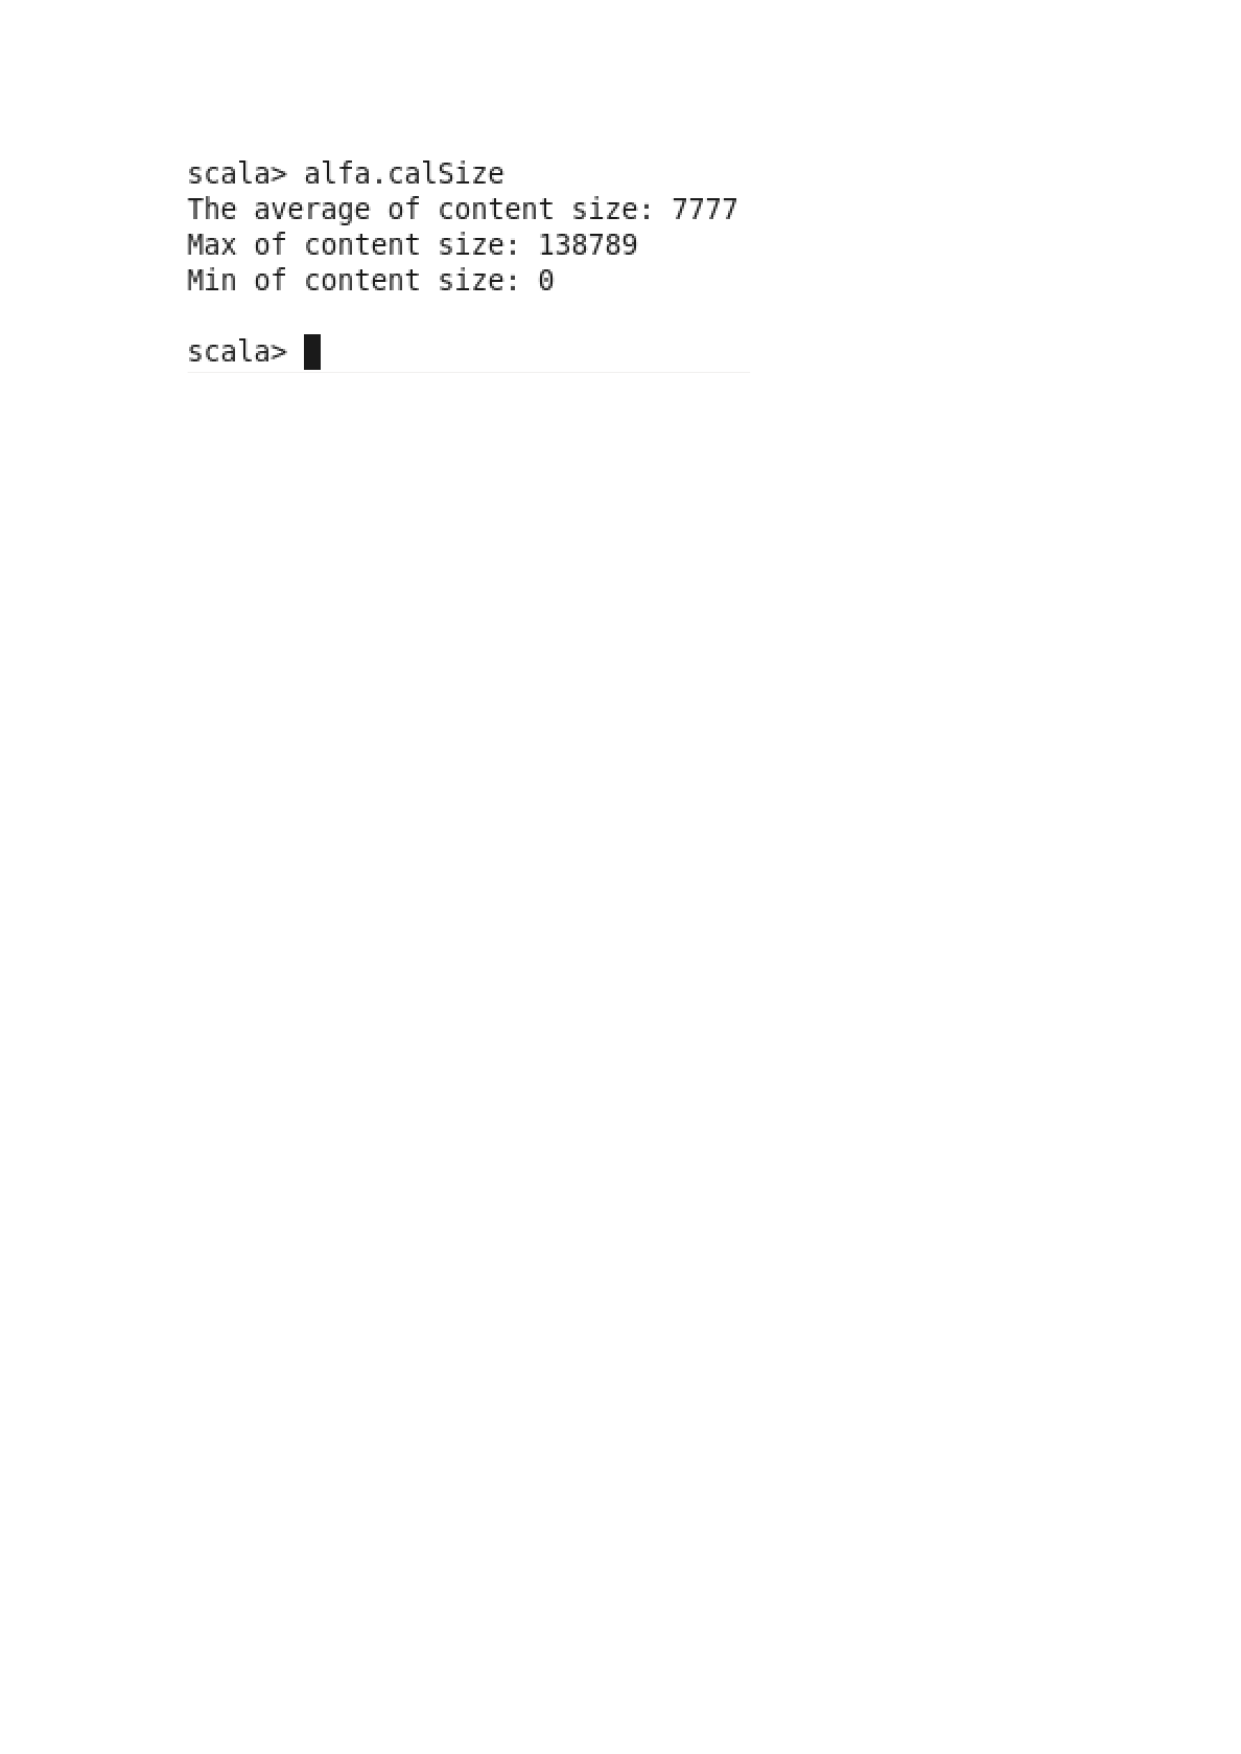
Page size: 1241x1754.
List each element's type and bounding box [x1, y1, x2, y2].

picture [187, 150, 750, 373]
